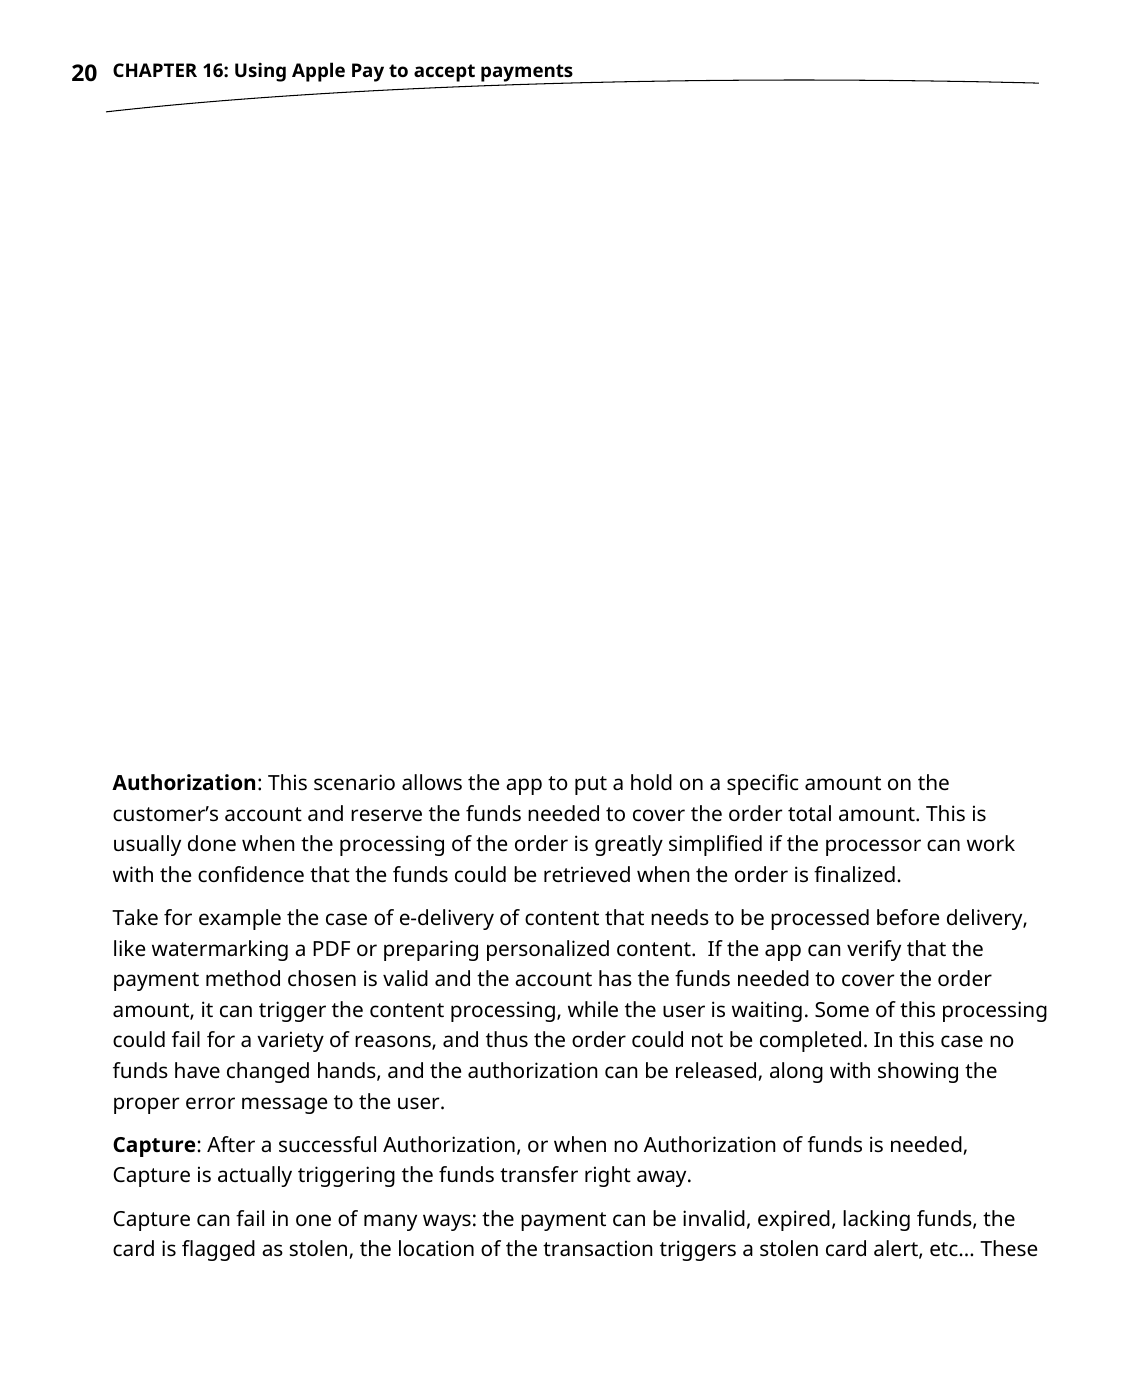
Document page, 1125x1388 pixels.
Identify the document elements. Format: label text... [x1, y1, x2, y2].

text Capture: After a successful Authorization, or when no Authorization of funds is needed, Capture is actually triggering the funds transfer right away. [112, 1130, 1050, 1189]
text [112, 1204, 1050, 1263]
text Take for example the case of e-delivery of content that needs to be processed before delivery, like watermarking a PDF or preparing personalized content. If the app can verify that the payment method chosen is valid and the account has the funds needed to cover the order amount, it can trigger the content processing, while the user is waiting. Some of this processing could fail for a variety of reasons, and thus the order could not be completed. In this case no funds have changed hands, and the authorization can be released, along with showing the proper error message to the user. [112, 903, 1050, 1115]
text Authorization: This scenario allows the app to put a hold on a specific amount on the customer’s account and reserve the funds needed to cover the order total amount. This is usually done when the processing of the order is greatly simplified if the processor can work with the confidence that the funds could be retrieved when the order is finalized. [112, 169, 1050, 888]
